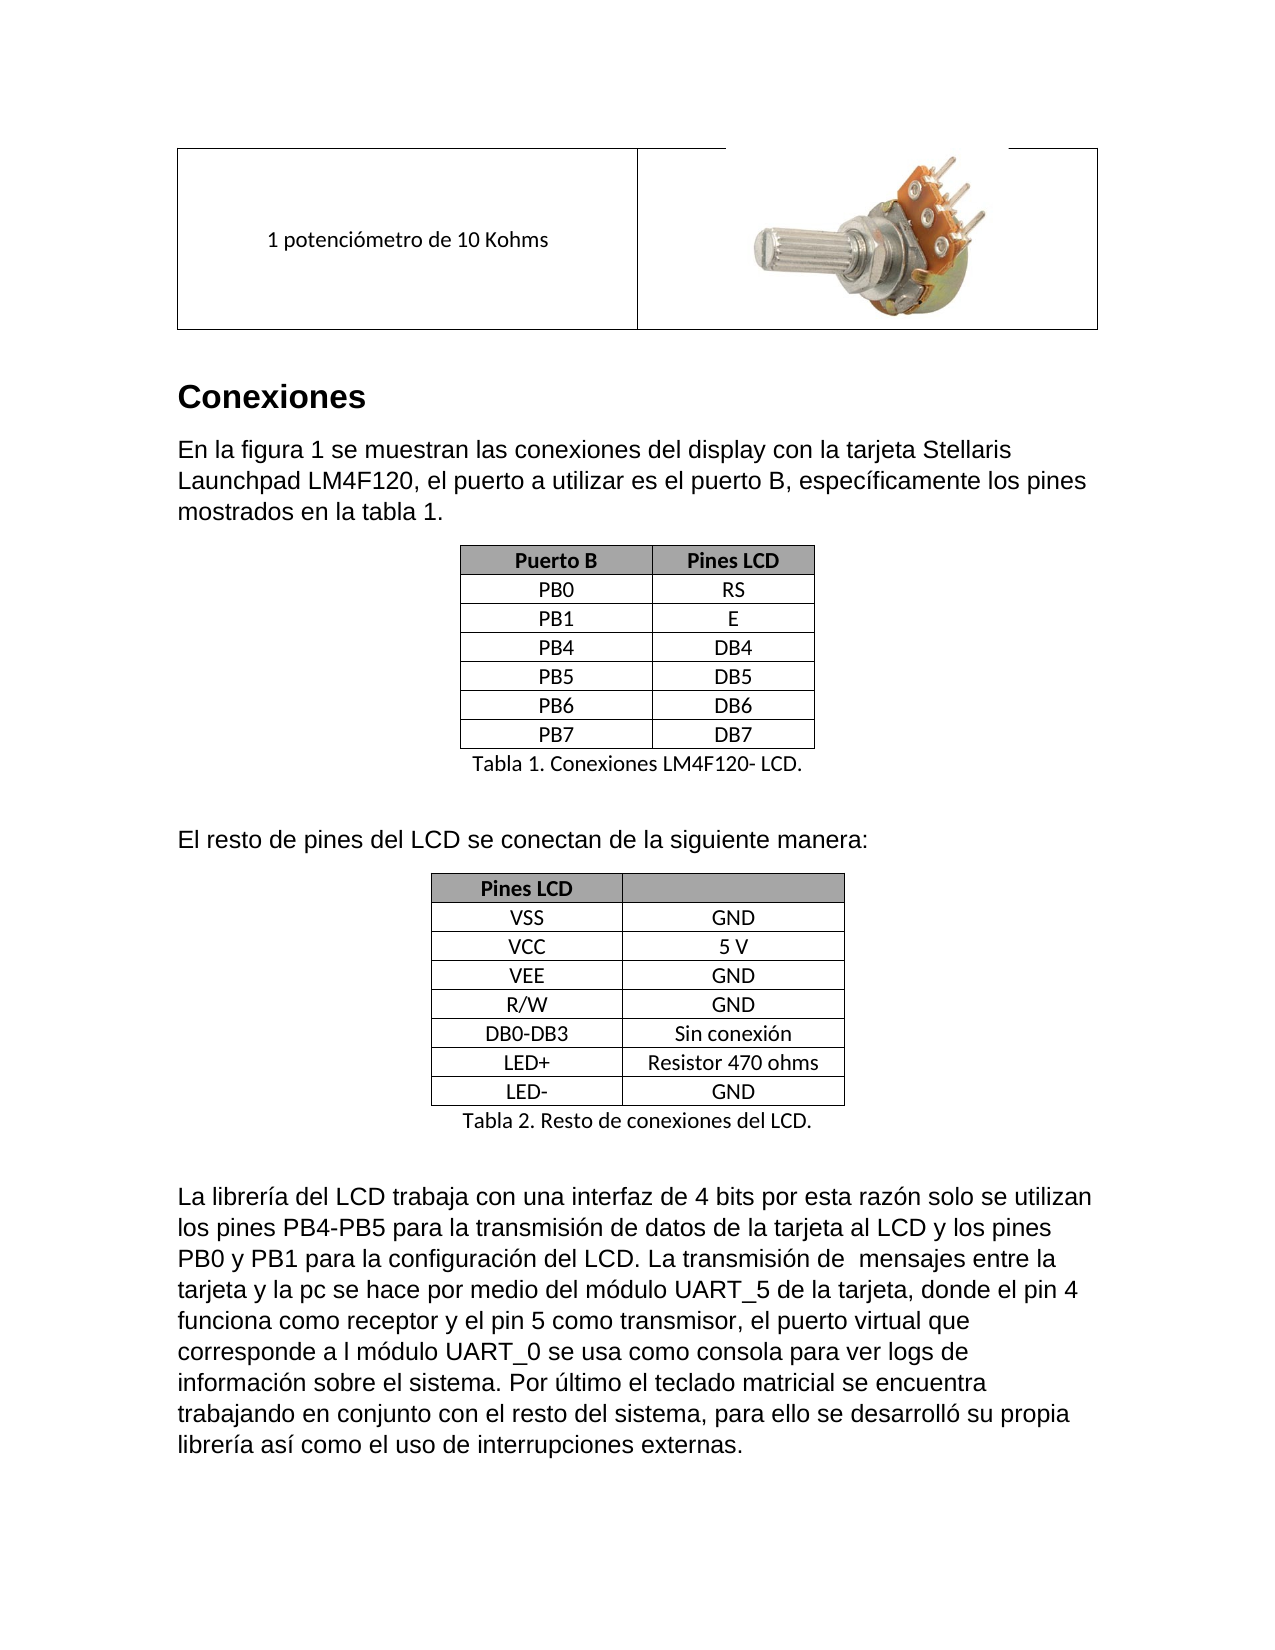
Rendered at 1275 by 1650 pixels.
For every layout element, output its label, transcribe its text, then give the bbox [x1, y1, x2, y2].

table_header Pines LCD [432, 874, 622, 902]
text Conexiones [177, 377, 1098, 415]
table_cell GND [623, 961, 844, 989]
table_cell DB7 [653, 720, 814, 748]
table_cell PB1 [461, 604, 652, 632]
table_cell R/W [432, 990, 622, 1018]
table_cell [1009, 149, 1097, 329]
table_cell PB7 [461, 720, 652, 748]
table_cell PB5 [461, 662, 652, 690]
table_cell DB5 [653, 662, 814, 690]
table_cell VCC [432, 932, 622, 960]
table_cell E [653, 604, 814, 632]
text El resto de pines del LCD se conectan de la siguiente manera: [177, 825, 1098, 854]
table_cell GND [623, 990, 844, 1018]
table_cell DB6 [653, 691, 814, 719]
table_header Puerto B [461, 546, 652, 574]
table_cell 5 V [623, 932, 844, 960]
table_header [623, 874, 844, 902]
table_cell DB0-DB3 [432, 1019, 622, 1047]
table_cell PB4 [461, 633, 652, 661]
table_cell [638, 149, 726, 329]
table_cell LED+ [432, 1048, 622, 1076]
table_cell PB0 [461, 575, 652, 603]
table_cell VEE [432, 961, 622, 989]
table_cell Tabla 1. Conexiones LM4F120- LCD. [461, 749, 814, 777]
text La librería del LCD trabaja con una interfaz de 4 bits por esta razón solo se utilizan los pines PB4-PB5 para la transmisión de datos de la tarjeta al LCD y los pines PB0 y PB1 para la configuración del LCD. La transmisión de mensajes entre la tarjeta y la pc se hace por medio del módulo UART_5 de la tarjeta, donde el pin 4 funciona como receptor y el pin 5 como transmisor, el puerto virtual que corresponde a l módulo UART_0 se usa como consola para ver logs de información sobre el sistema. Por último el teclado matricial se encuentra trabajando en conjunto con el resto del sistema, para ello se desarrolló su propia librería así como el uso de interrupciones externas. [177, 1182, 1098, 1459]
table_cell PB6 [461, 691, 652, 719]
table_cell VSS [432, 903, 622, 931]
table_cell GND [623, 1077, 844, 1105]
table_cell Sin conexión [623, 1019, 844, 1047]
table_cell GND [623, 903, 844, 931]
table_cell LED- [432, 1077, 622, 1105]
table_cell DB4 [653, 633, 814, 661]
text En la figura 1 se muestran las conexiones del display con la tarjeta Stellaris Launchpad LM4F120, el puerto a utilizar es el puerto B, específicamente los pines mostrados en la tabla 1. [177, 435, 1098, 526]
table_header Pines LCD [653, 546, 814, 574]
table_cell RS [653, 575, 814, 603]
picture [726, 148, 1009, 329]
table_cell 1 potenciómetro de 10 Kohms [178, 149, 637, 329]
table_cell Resistor 470 ohms [623, 1048, 844, 1076]
table_cell Tabla 2. Resto de conexiones del LCD. [431, 1106, 844, 1134]
